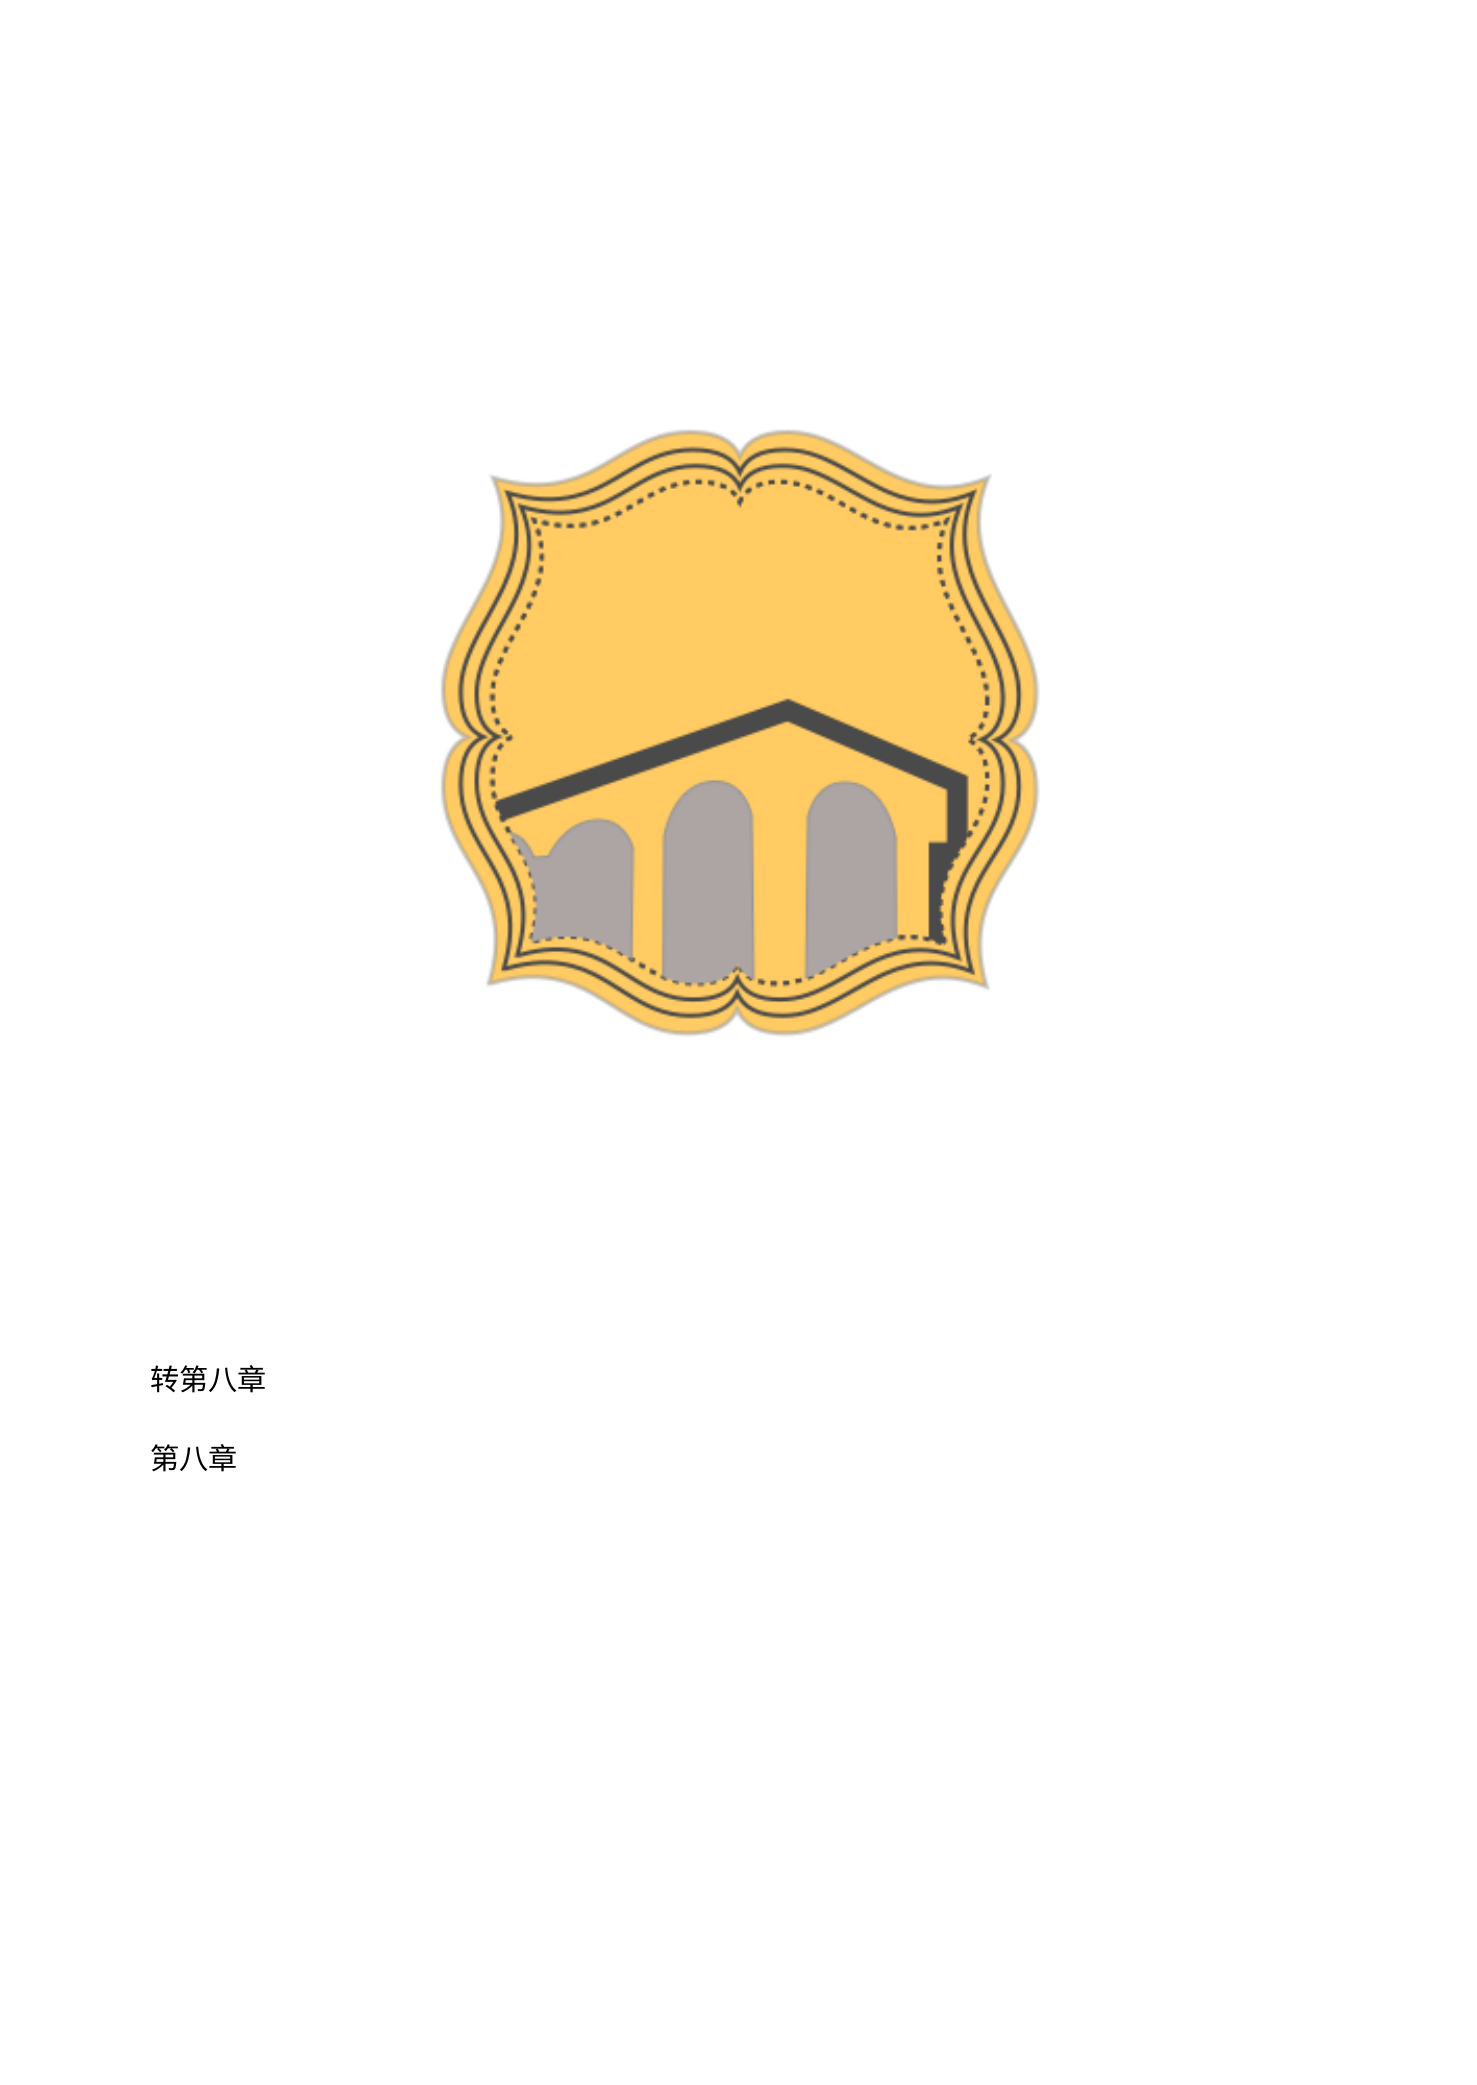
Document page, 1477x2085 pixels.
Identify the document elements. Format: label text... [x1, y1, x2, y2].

picture [150, 150, 1317, 1317]
text 转第八章 [150, 1356, 1326, 1399]
text 第八章 [150, 1438, 1326, 1478]
